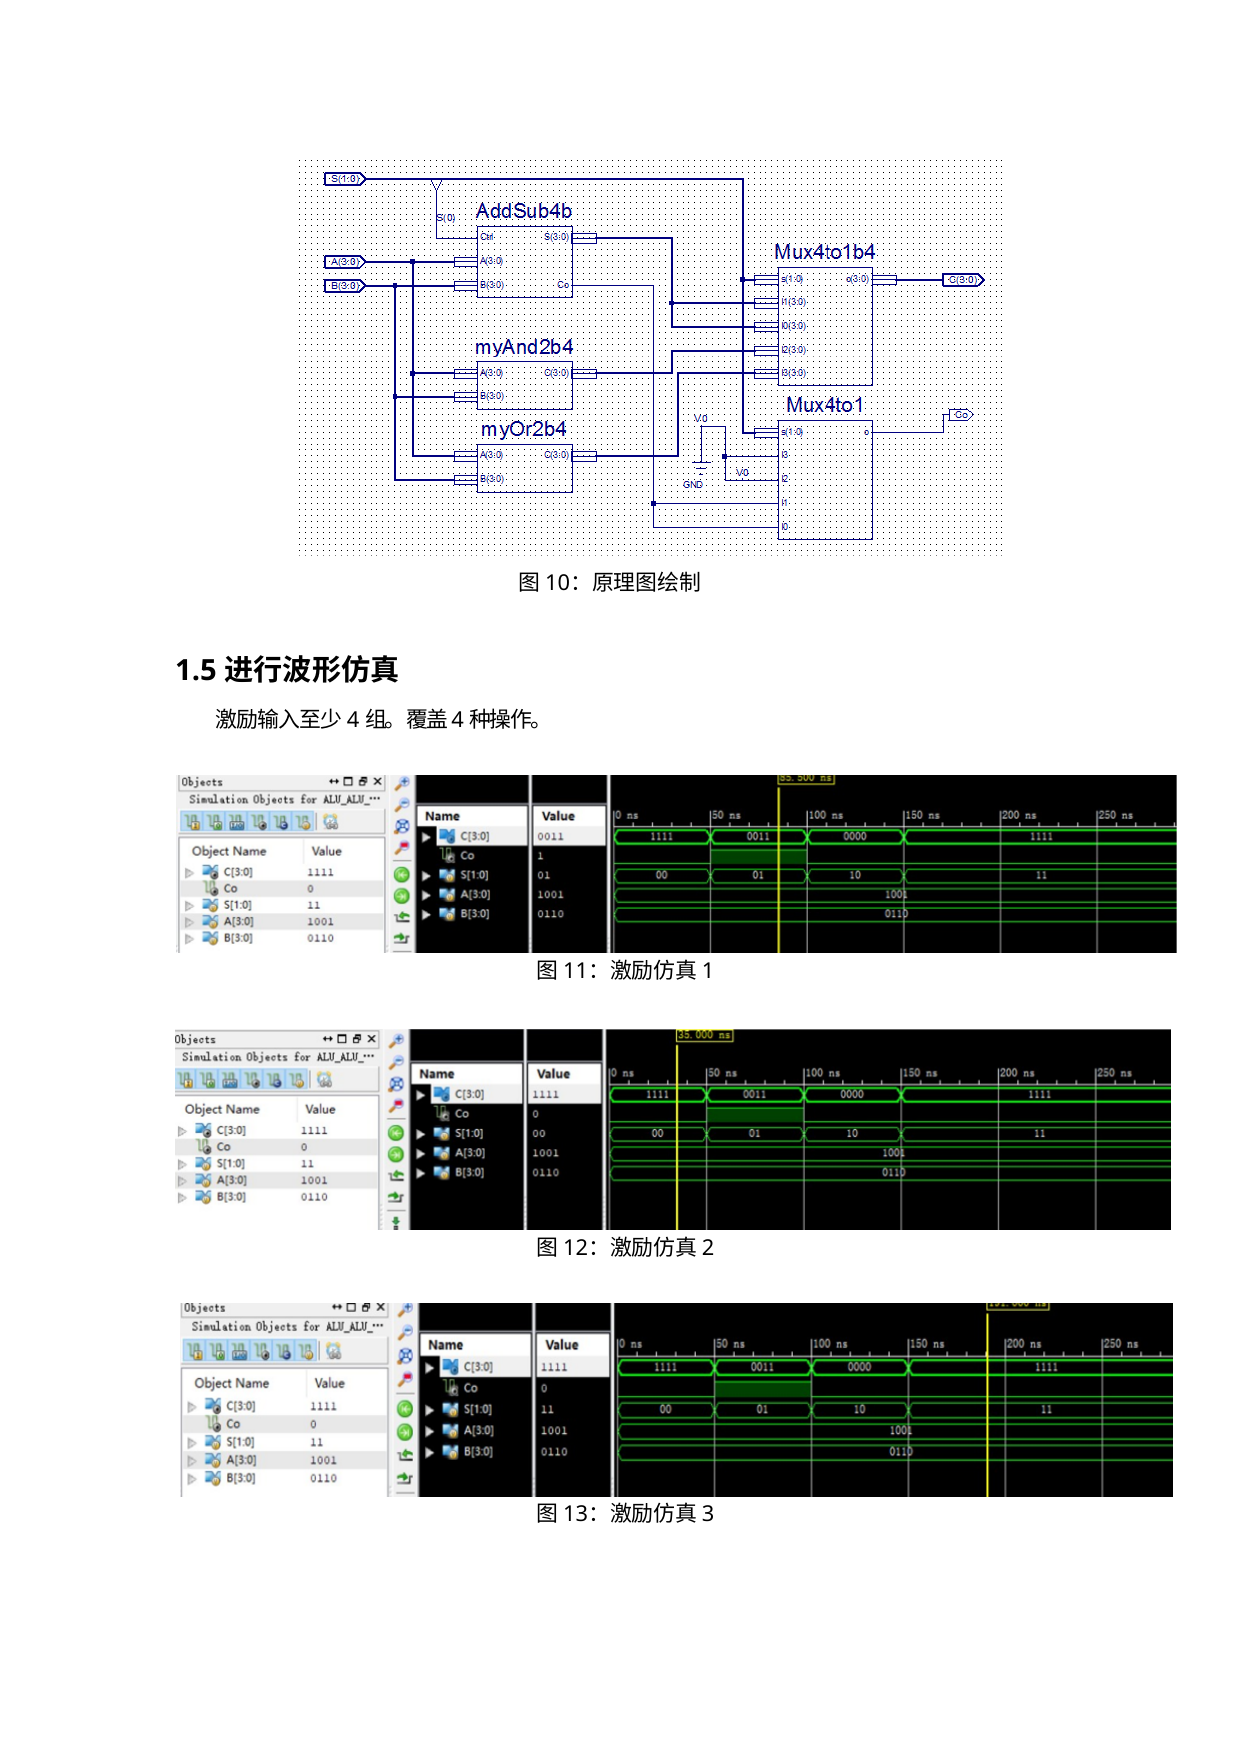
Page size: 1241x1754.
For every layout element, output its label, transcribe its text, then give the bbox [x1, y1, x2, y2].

text 图12：激励仿真2 [175, 1230, 1076, 1261]
picture [175, 1303, 1173, 1497]
picture [175, 775, 1177, 953]
picture [297, 158, 1004, 556]
text 图11：激励仿真1 [175, 953, 1076, 984]
text 图10：原理图绘制 [475, 565, 1076, 597]
picture [175, 1026, 1171, 1230]
text 激励输入至少 4 组。覆盖 4 种操作。 [175, 702, 1076, 733]
text 图13：激励仿真3 [175, 1497, 1076, 1528]
text 1.5 进行波形仿真 [175, 646, 1076, 689]
